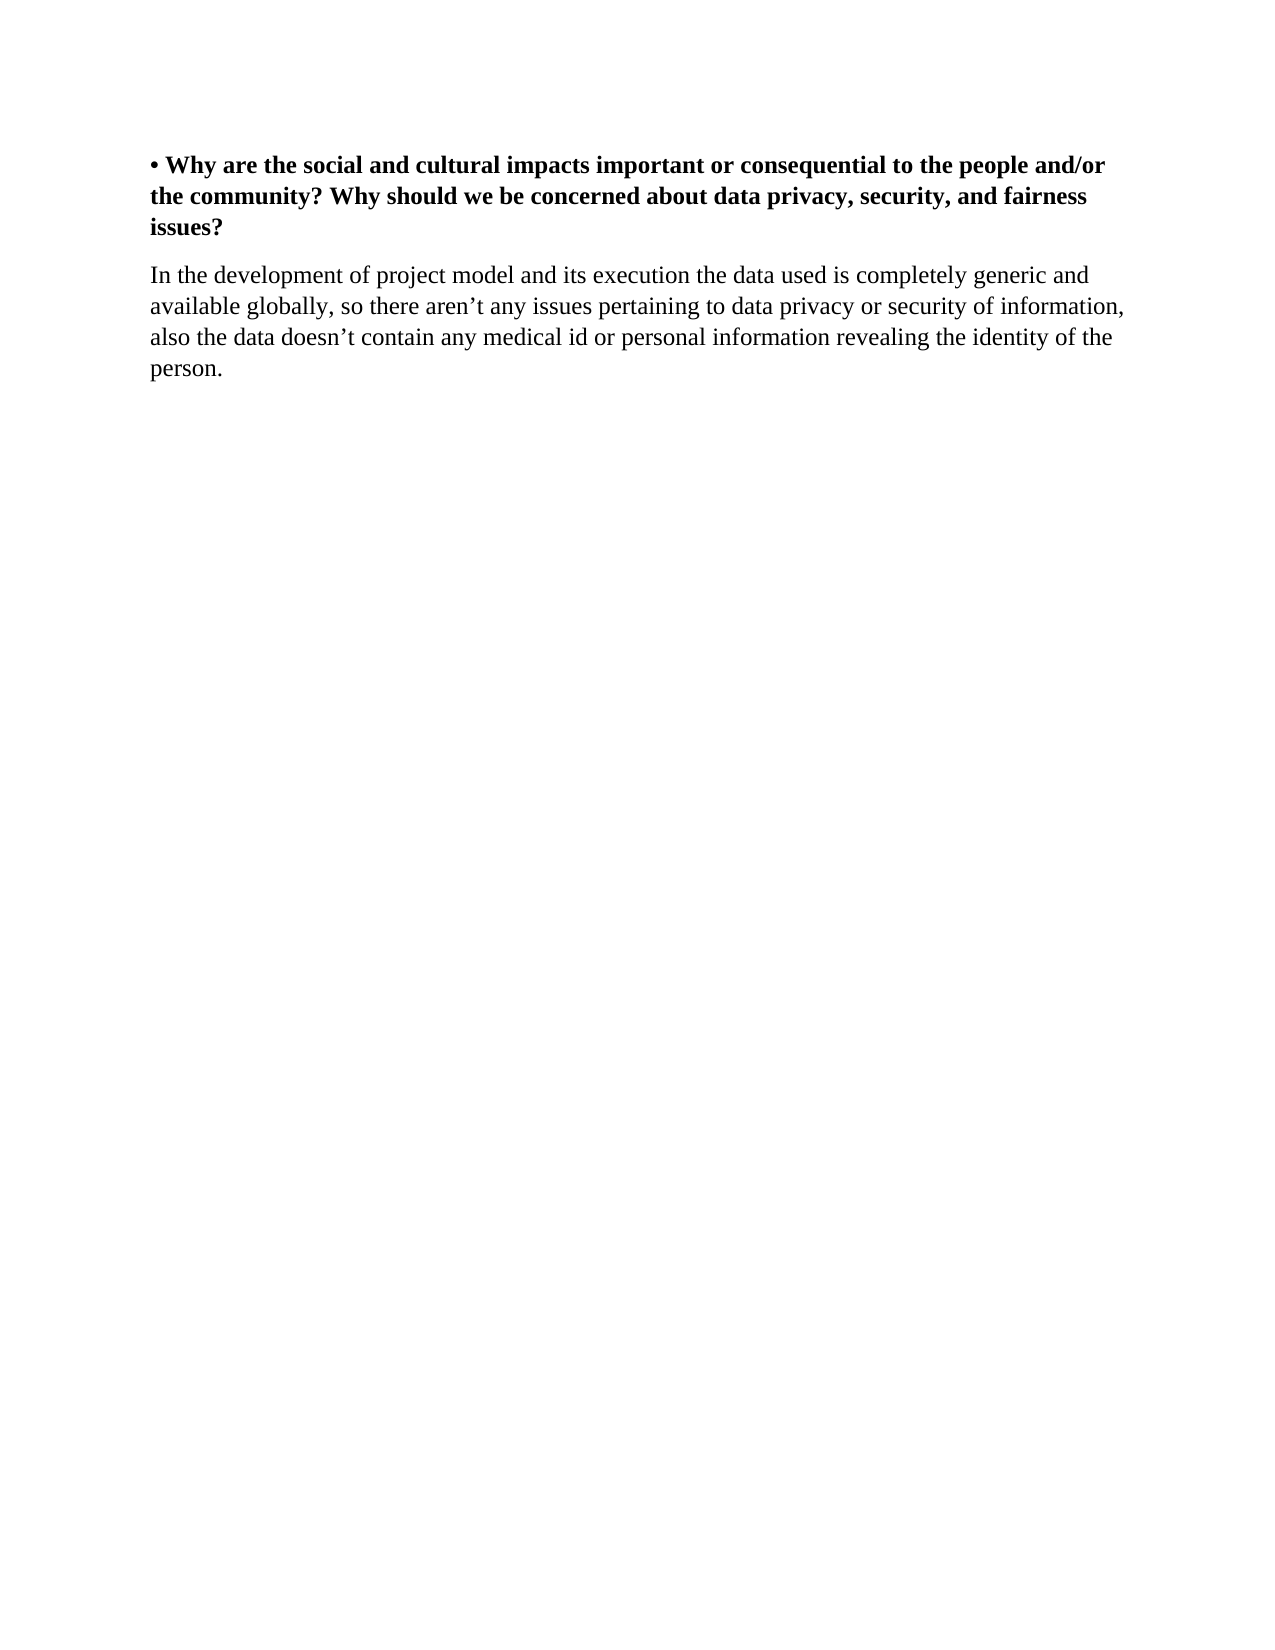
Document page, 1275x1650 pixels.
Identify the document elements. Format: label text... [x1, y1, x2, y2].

text In the development of project model and its execution the data used is completely generic and available globally, so there aren’t any issues pertaining to data privacy or security of information, also the data doesn’t contain any medical id or personal information revealing the identity of the person. [150, 260, 1125, 382]
text • Why are the social and cultural impacts important or consequential to the people and/or the community? Why should we be concerned about data privacy, security, and fairness issues? [150, 150, 1125, 241]
